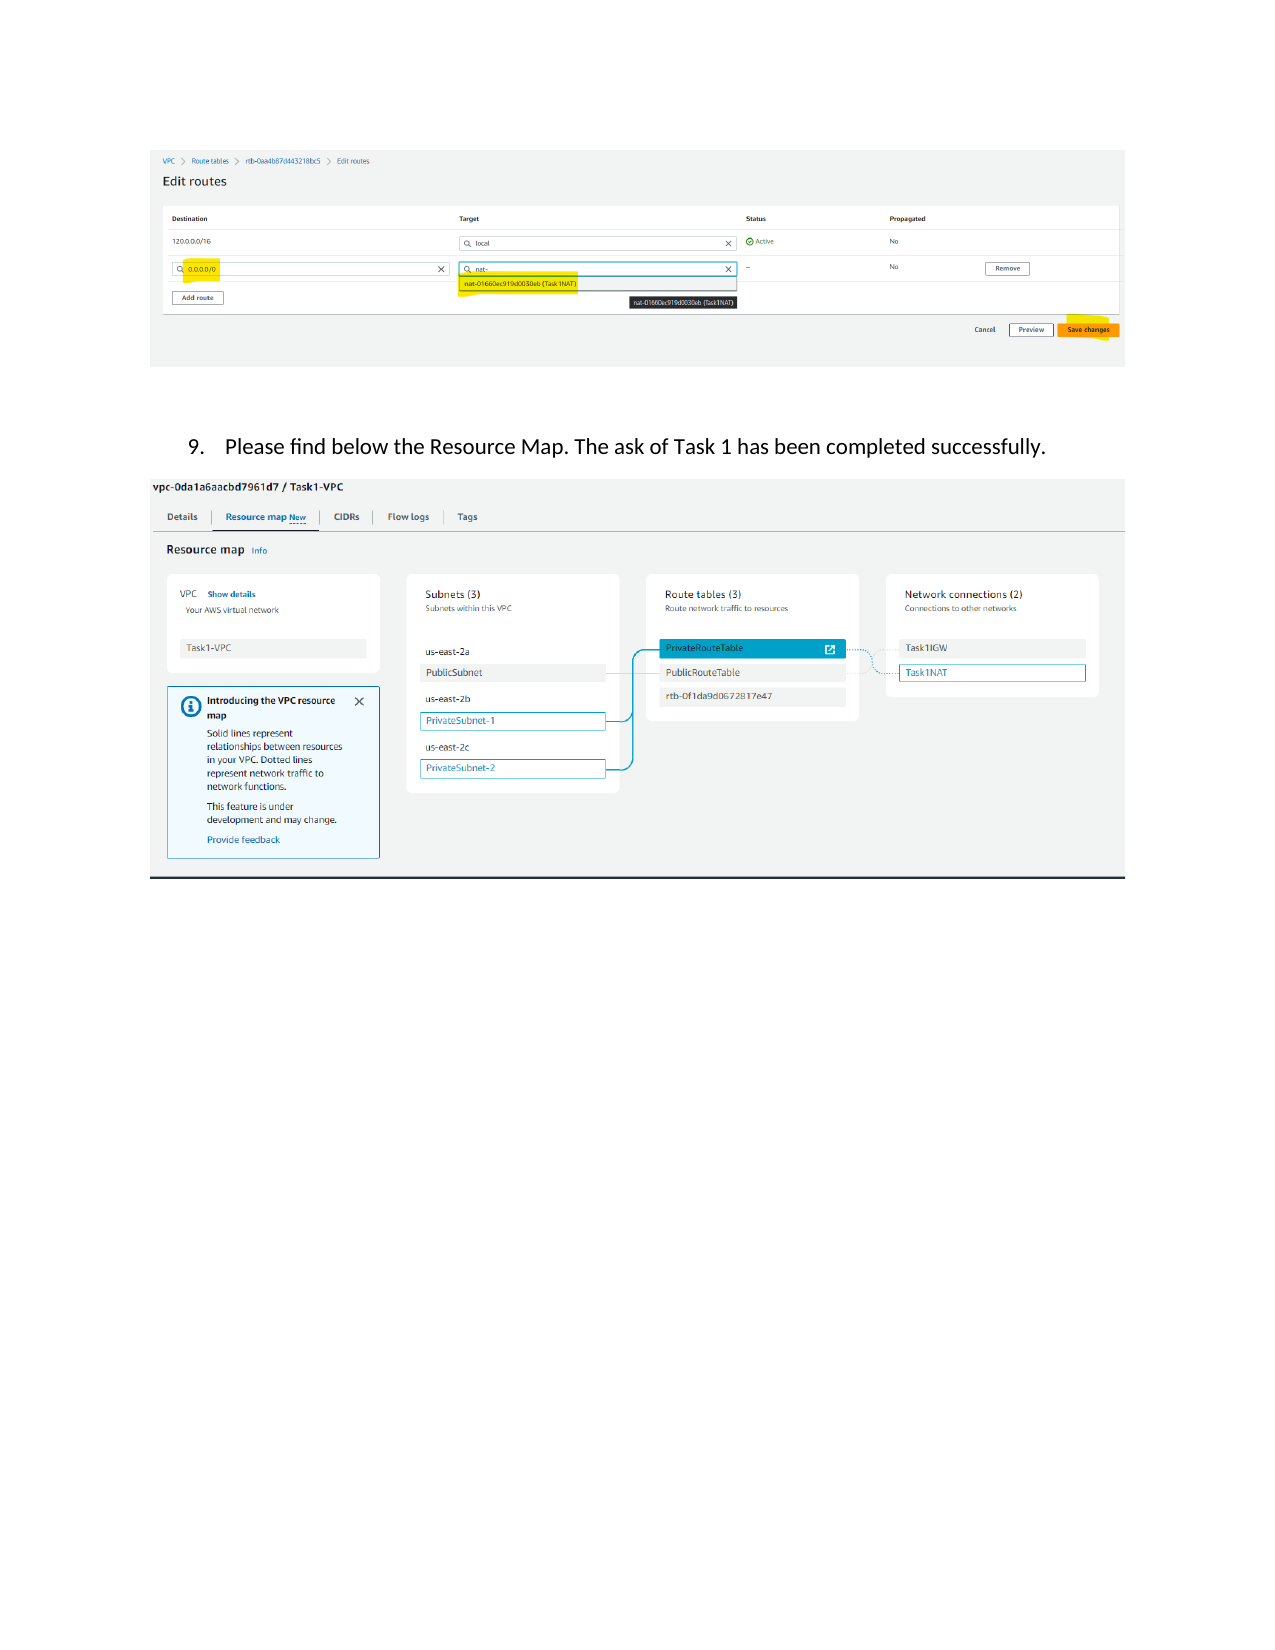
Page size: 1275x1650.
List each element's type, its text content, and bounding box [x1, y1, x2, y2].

picture [150, 150, 1125, 367]
picture [150, 479, 1125, 879]
list Please find below the Resource Map. The ask of Task 1 has been completed successfully. [187, 432, 1125, 460]
